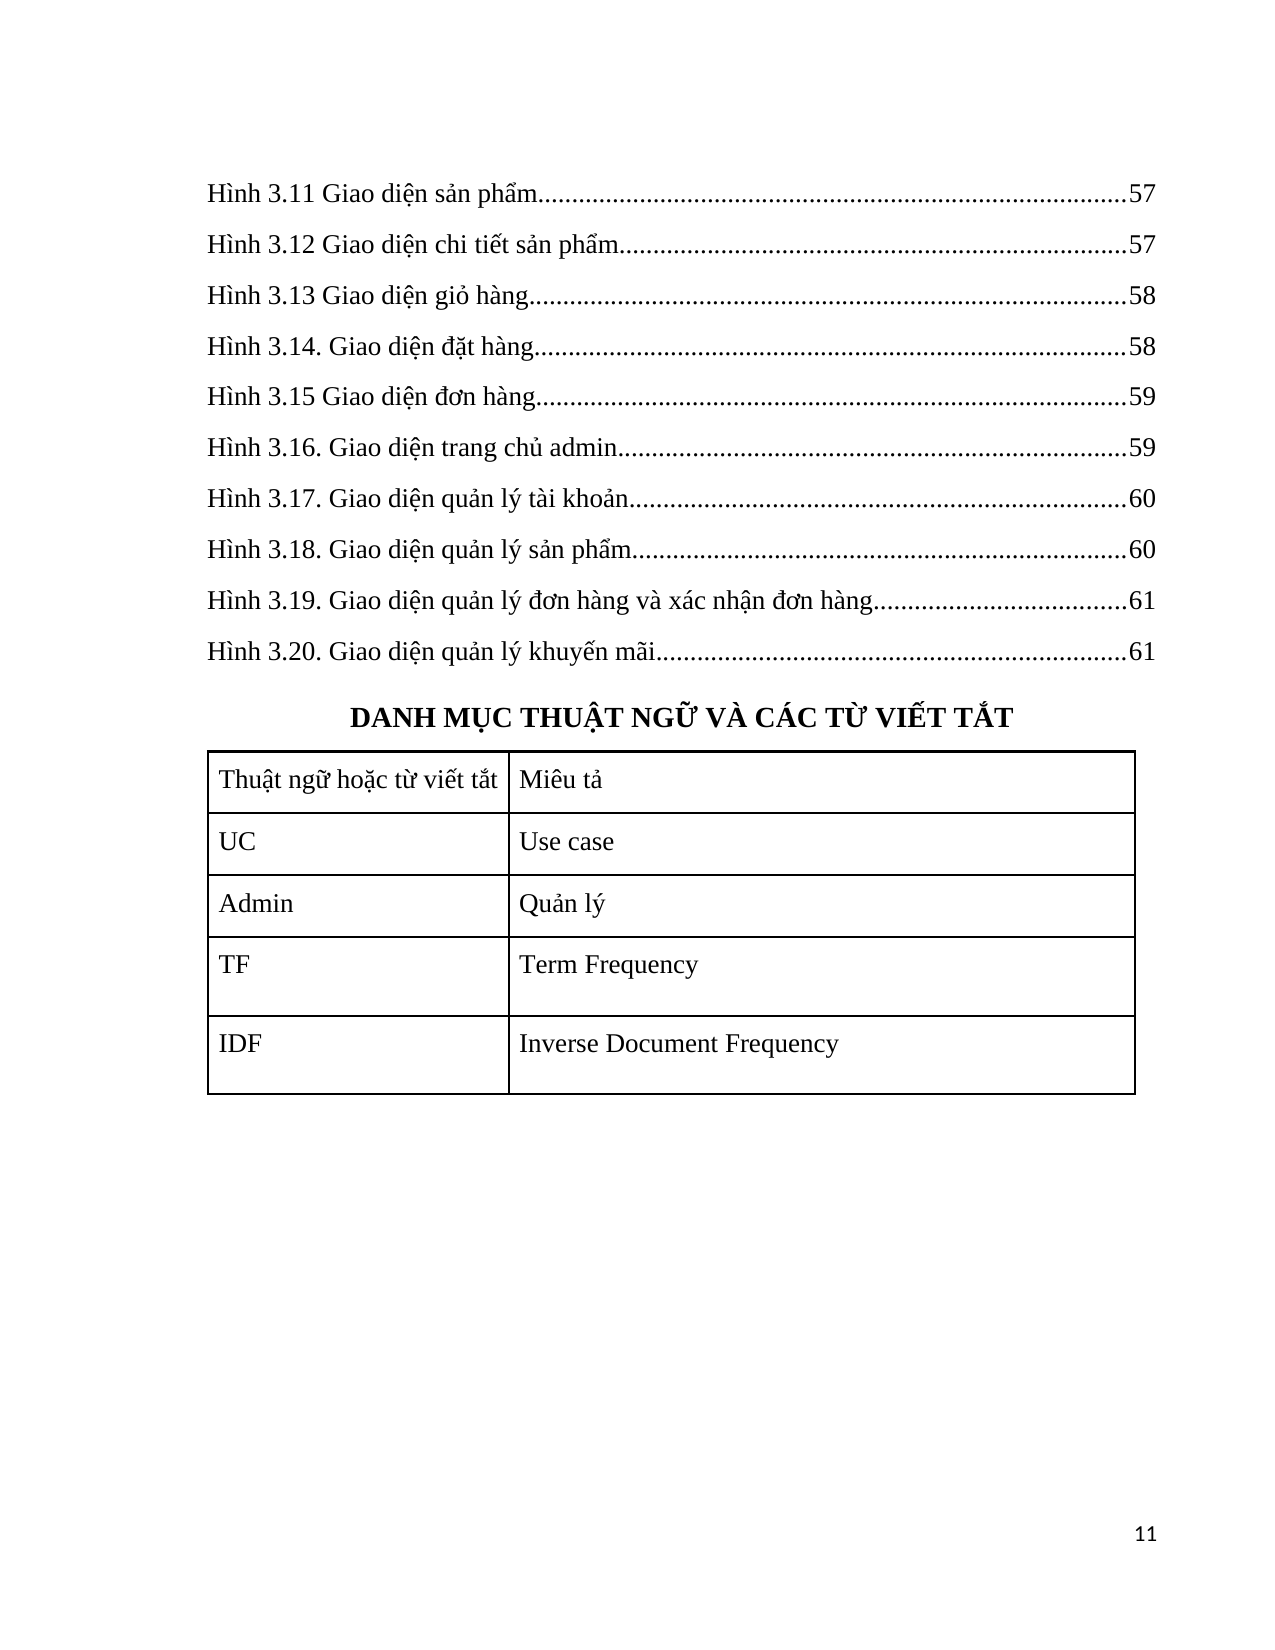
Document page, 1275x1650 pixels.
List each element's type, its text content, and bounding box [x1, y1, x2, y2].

text Hình 3.13 Giao diện giỏ hàng 58 [207, 279, 1157, 310]
table_header Thuật ngữ hoặc từ viết tắt [209, 753, 508, 812]
table_cell Inverse Document Frequency [510, 1017, 1134, 1093]
table_cell TF [209, 938, 508, 1014]
text Hình 3.14. Giao diện đặt hàng 58 [207, 330, 1157, 361]
table_cell Use case [510, 814, 1134, 874]
table_cell UC [209, 814, 508, 874]
text Hình 3.12 Giao diện chi tiết sản phẩm 57 [207, 228, 1157, 259]
table_cell Admin [209, 876, 508, 936]
text Hình 3.11 Giao diện sản phẩm 57 [207, 177, 1157, 208]
table_header Miêu tả [510, 753, 1134, 812]
text Hình 3.19. Giao diện quản lý đơn hàng và xác nhận đơn hàng 61 [207, 584, 1157, 615]
table_cell Quản lý [510, 876, 1134, 936]
subtitle DANH MỤC THUẬT NGỮ VÀ CÁC TỪ VIẾT TẮT [207, 700, 1157, 734]
text Hình 3.17. Giao diện quản lý tài khoản 60 [207, 482, 1157, 513]
text Hình 3.20. Giao diện quản lý khuyến mãi 61 [207, 635, 1157, 666]
text Hình 3.18. Giao diện quản lý sản phẩm 60 [207, 533, 1157, 564]
table_cell IDF [209, 1017, 508, 1093]
text Hình 3.16. Giao diện trang chủ admin 59 [207, 431, 1157, 462]
table_cell Term Frequency [510, 938, 1134, 1014]
text Hình 3.15 Giao diện đơn hàng 59 [207, 381, 1157, 412]
